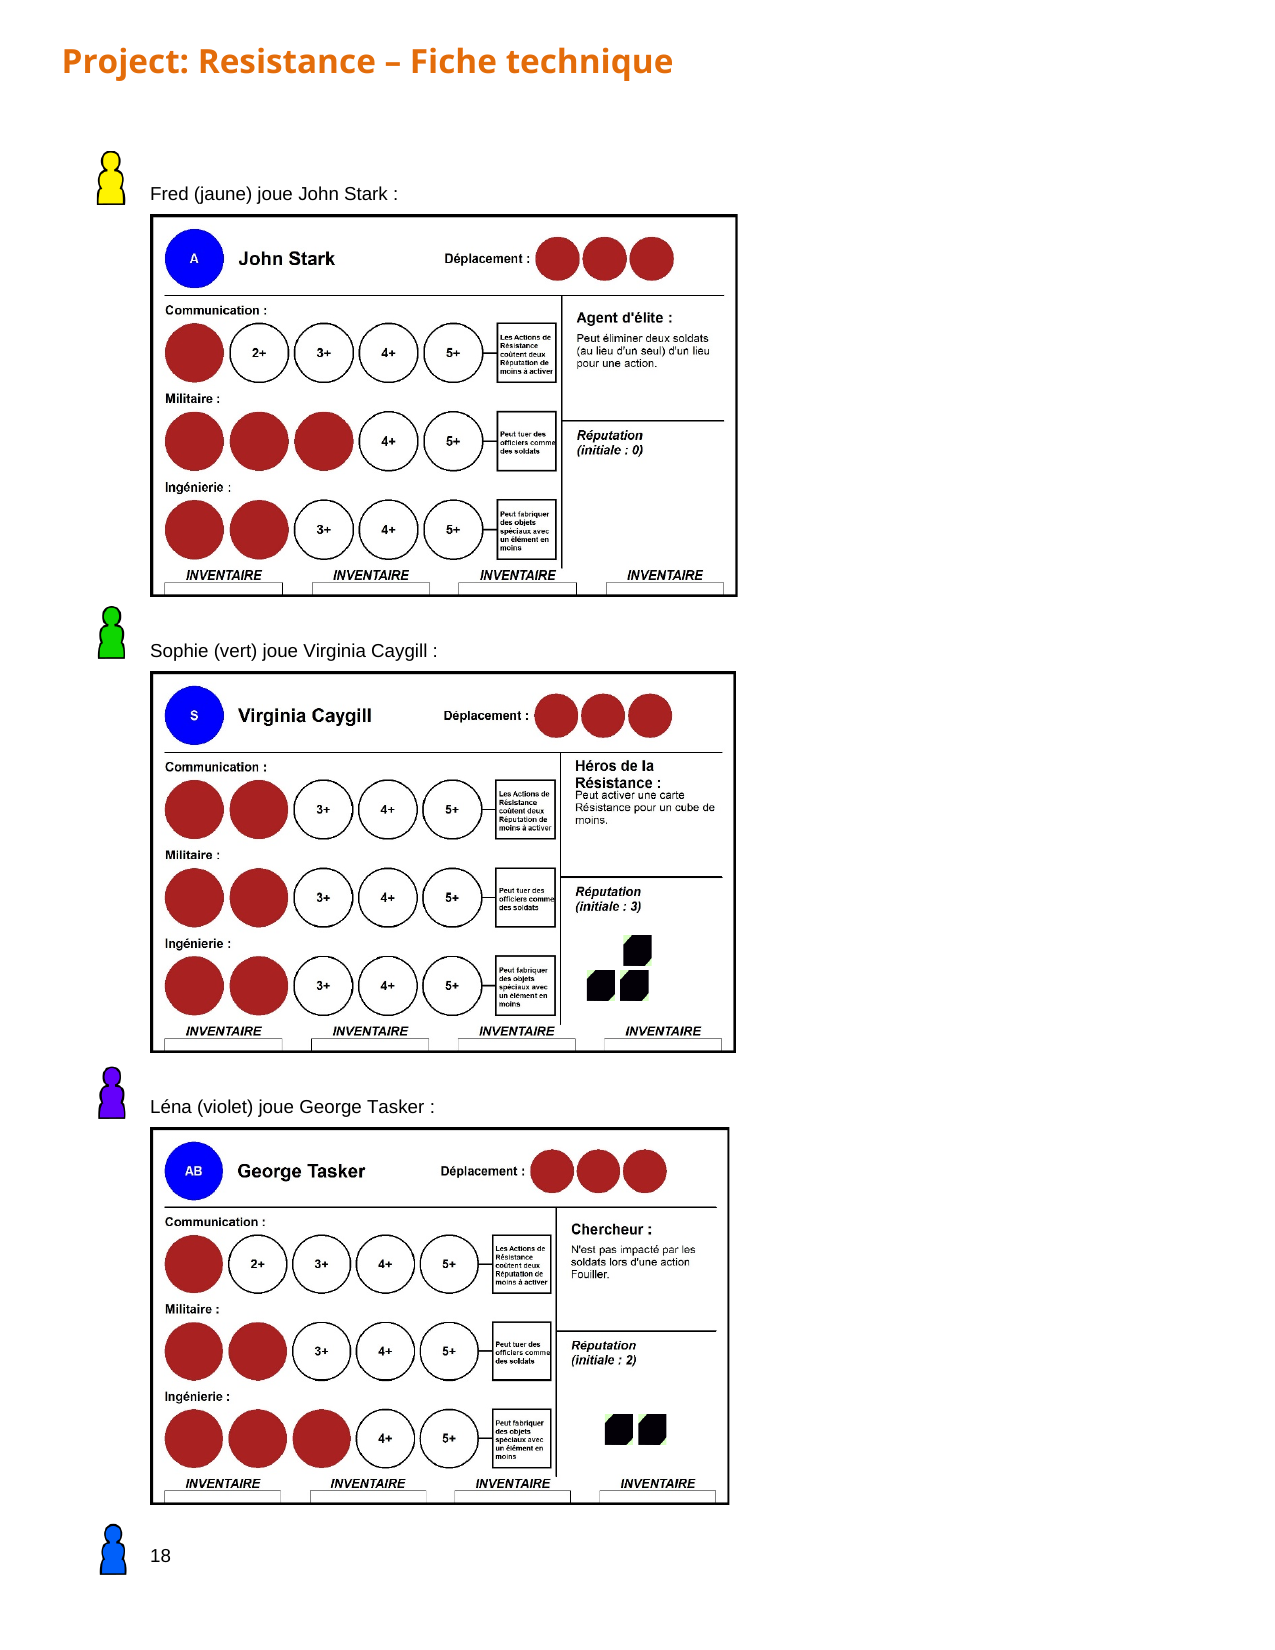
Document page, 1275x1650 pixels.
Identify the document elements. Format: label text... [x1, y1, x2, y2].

picture [95, 1521, 130, 1575]
text Léna (violet) joue George Tasker : [150, 1096, 1125, 1117]
picture [150, 1127, 730, 1505]
picture [96, 151, 129, 205]
text Sophie (vert) joue Virginia Caygill : [150, 639, 1125, 661]
picture [150, 671, 736, 1053]
text Fred (jaune) joue John Stark : [150, 182, 1125, 204]
picture [93, 604, 125, 659]
picture [150, 214, 738, 597]
picture [93, 1064, 130, 1119]
